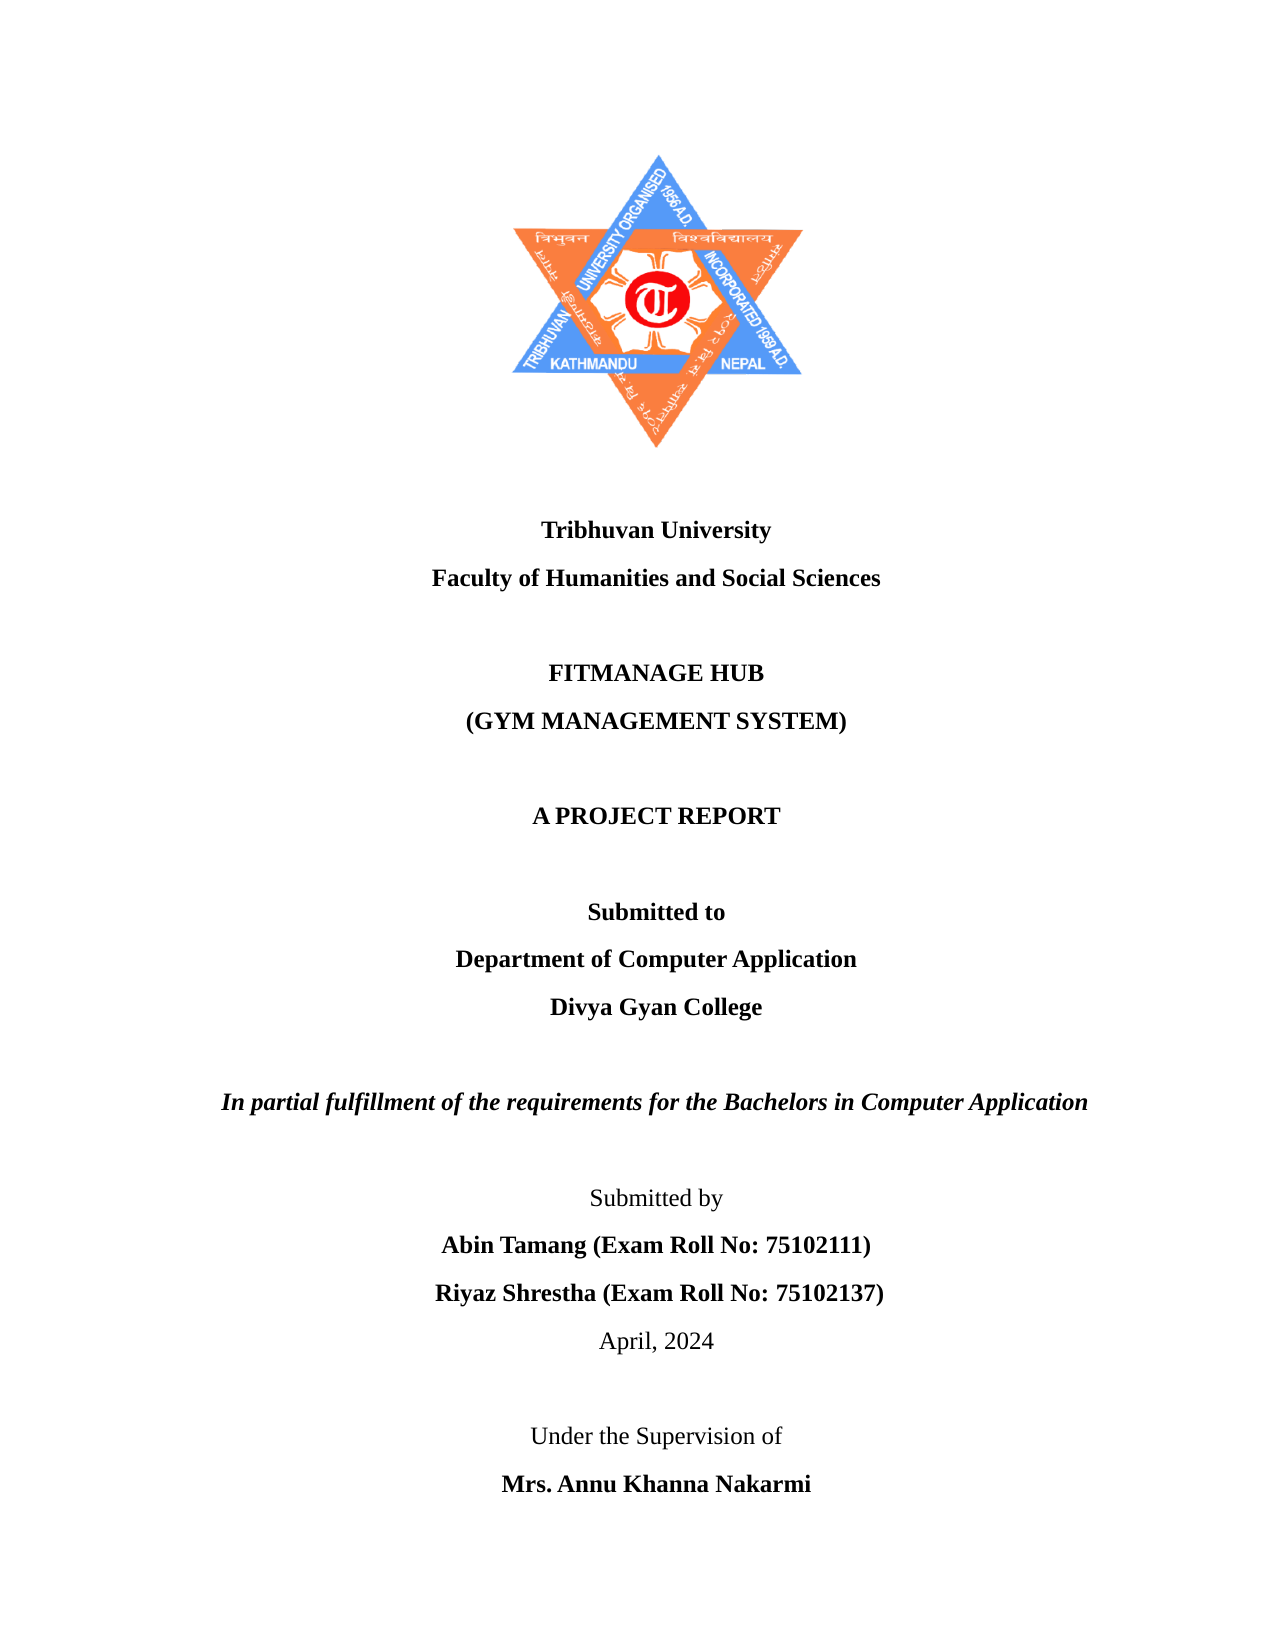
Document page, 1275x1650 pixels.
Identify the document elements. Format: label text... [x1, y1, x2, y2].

text Submitted to [187, 897, 1125, 925]
text (GYM MANAGEMENT SYSTEM) [187, 706, 1125, 734]
text Faculty of Humanities and Social Sciences [187, 563, 1125, 591]
text In partial fulfillment of the requirements for the Bachelors in Computer Application [187, 1087, 1125, 1116]
text Abin Tamang (Exam Roll No: 75102111) [187, 1231, 1125, 1259]
text Submitted by [187, 1183, 1125, 1212]
text Mrs. Annu Khanna Nakarmi [187, 1469, 1125, 1498]
text Riyaz Shrestha (Exam Roll No: 75102137) [776, 1278, 1125, 1307]
text Under the Supervision of [187, 1421, 1125, 1450]
text A PROJECT REPORT [187, 801, 1125, 830]
text FITMANAGE HUB [187, 658, 1125, 687]
text Department of Computer Application [187, 944, 1125, 973]
picture [508, 150, 804, 449]
text Riyaz Shrestha (Exam Roll No: 75102137) [187, 1278, 769, 1307]
text Tribhuvan University [187, 515, 1125, 544]
text April, 2024 [187, 1326, 1125, 1355]
text Divya Gyan College [187, 992, 1125, 1021]
